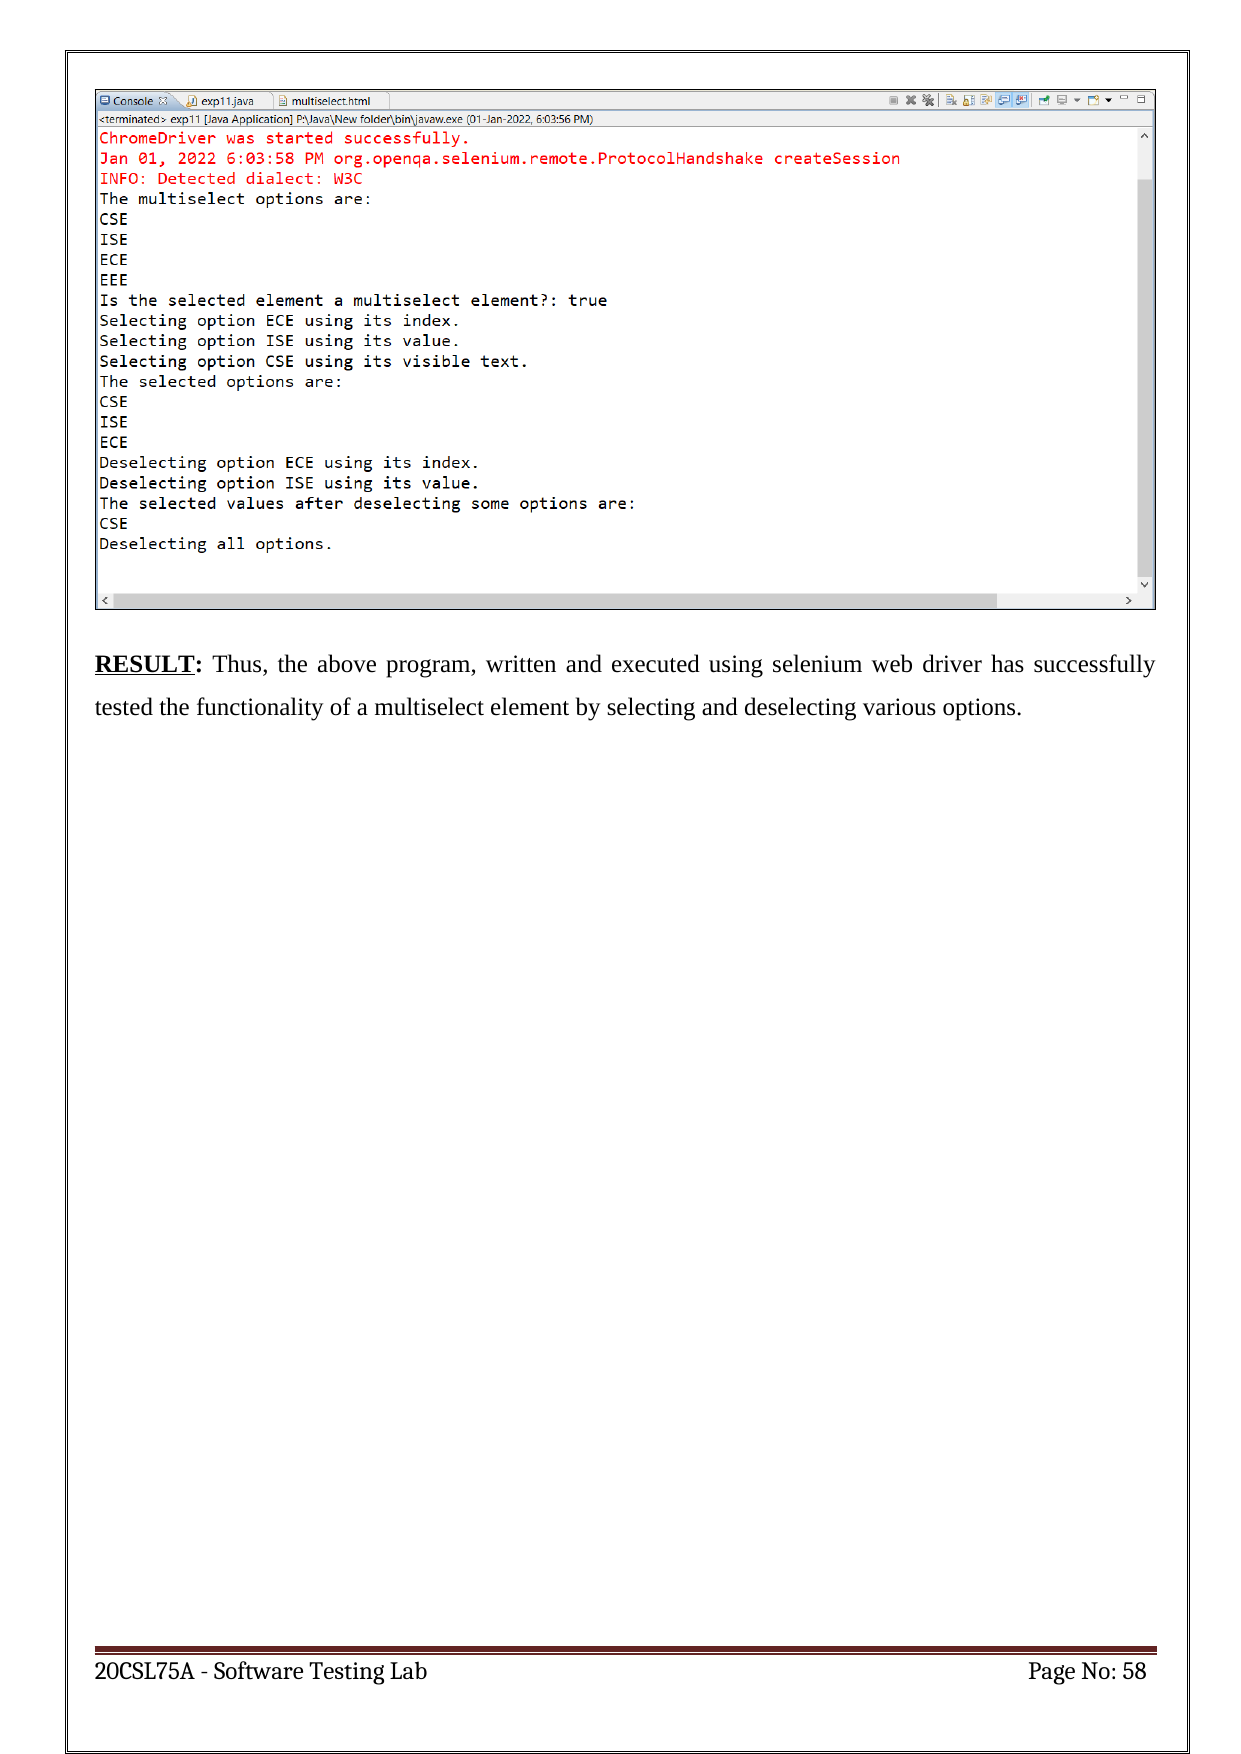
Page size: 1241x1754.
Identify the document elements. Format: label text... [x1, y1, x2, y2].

picture [96, 90, 1155, 609]
text RESULT: Thus, the above program, written and executed using selenium web driver has successfully tested the functionality of a multiselect element by selecting and deselecting various options. [94, 649, 1157, 721]
